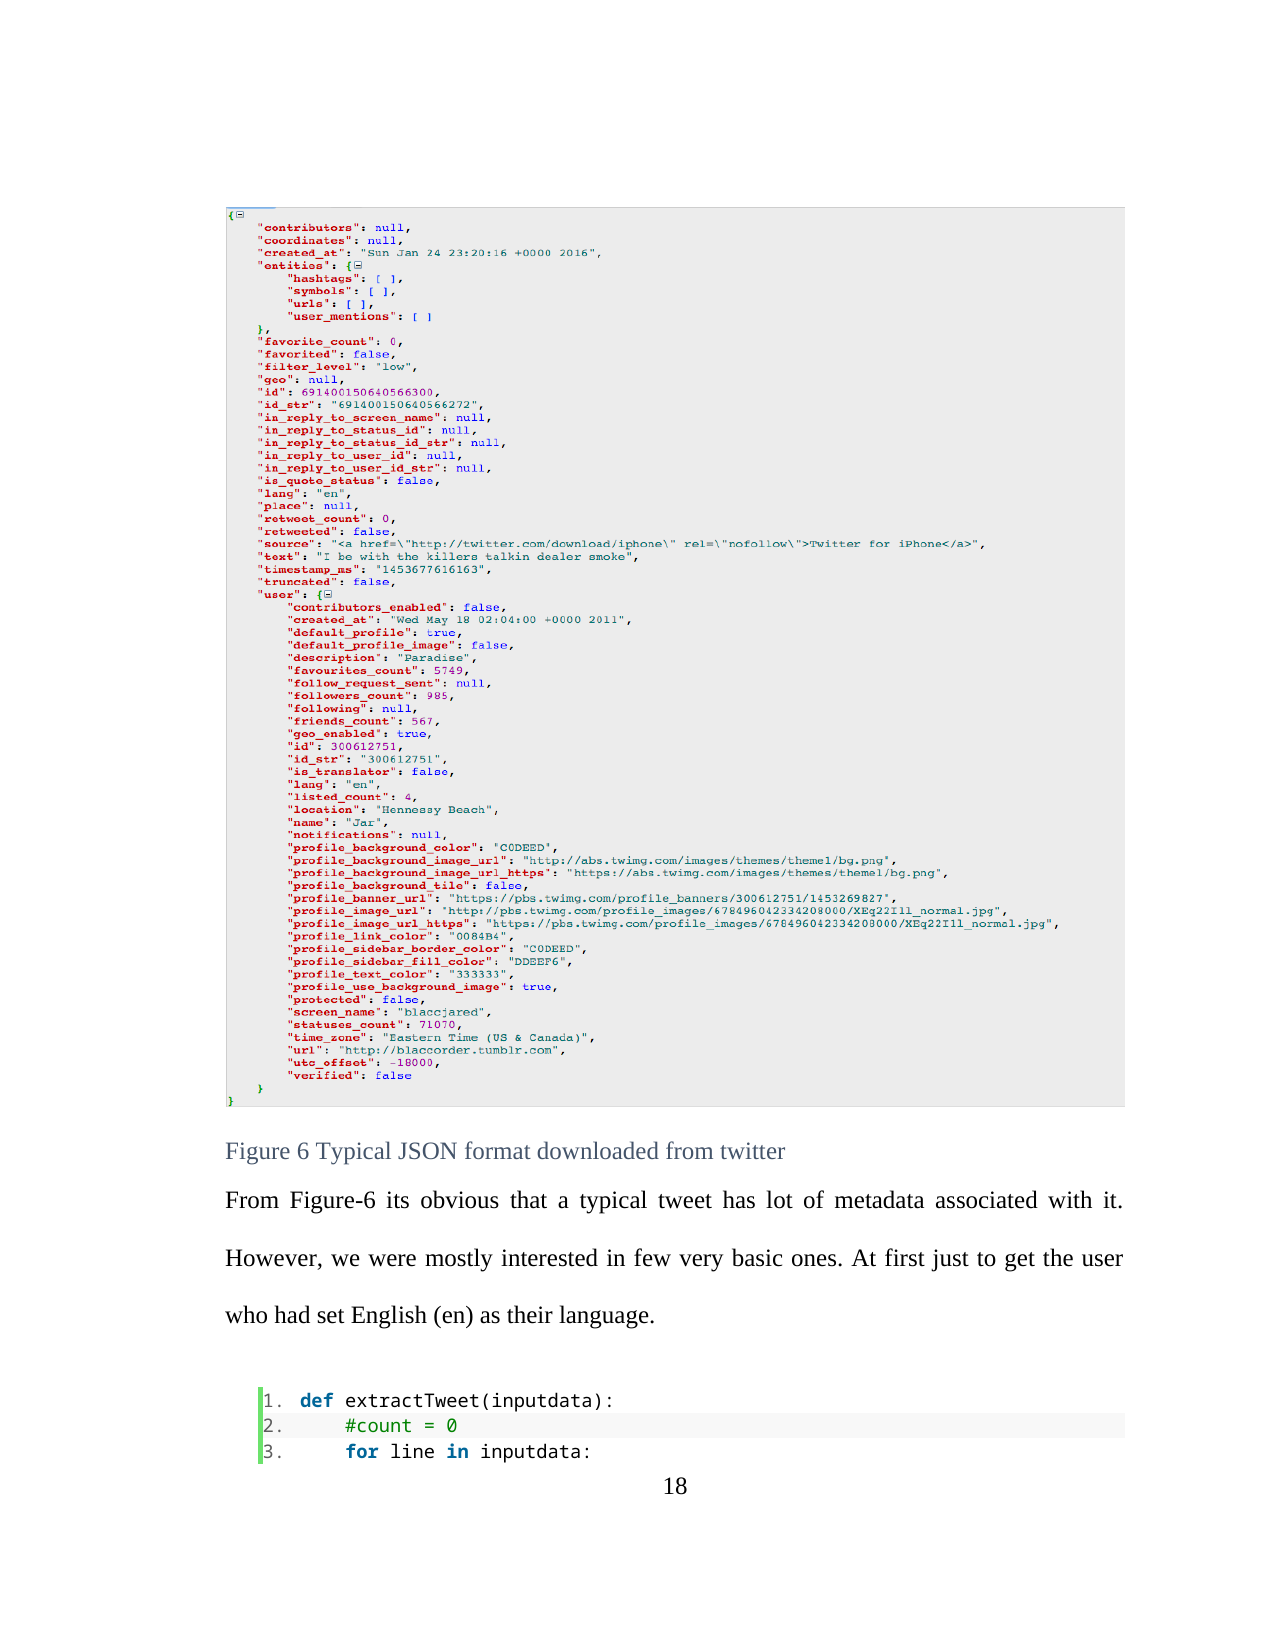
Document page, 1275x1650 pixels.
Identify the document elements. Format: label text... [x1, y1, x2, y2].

list def extractTweet(inputdata): [263, 1387, 1125, 1413]
picture [225, 207, 1125, 1107]
text Figure 6 Typical JSON format downloaded from twitter [225, 1136, 1125, 1164]
text From Figure-6 its obvious that a typical tweet has lot of metadata associated with it. However, we were mostly interested in few very basic ones. At first just to get the user who had set English (en) as their language. [225, 1185, 1125, 1329]
list #count = 0 [263, 1413, 1125, 1438]
list for line in inputdata: [263, 1438, 1125, 1464]
